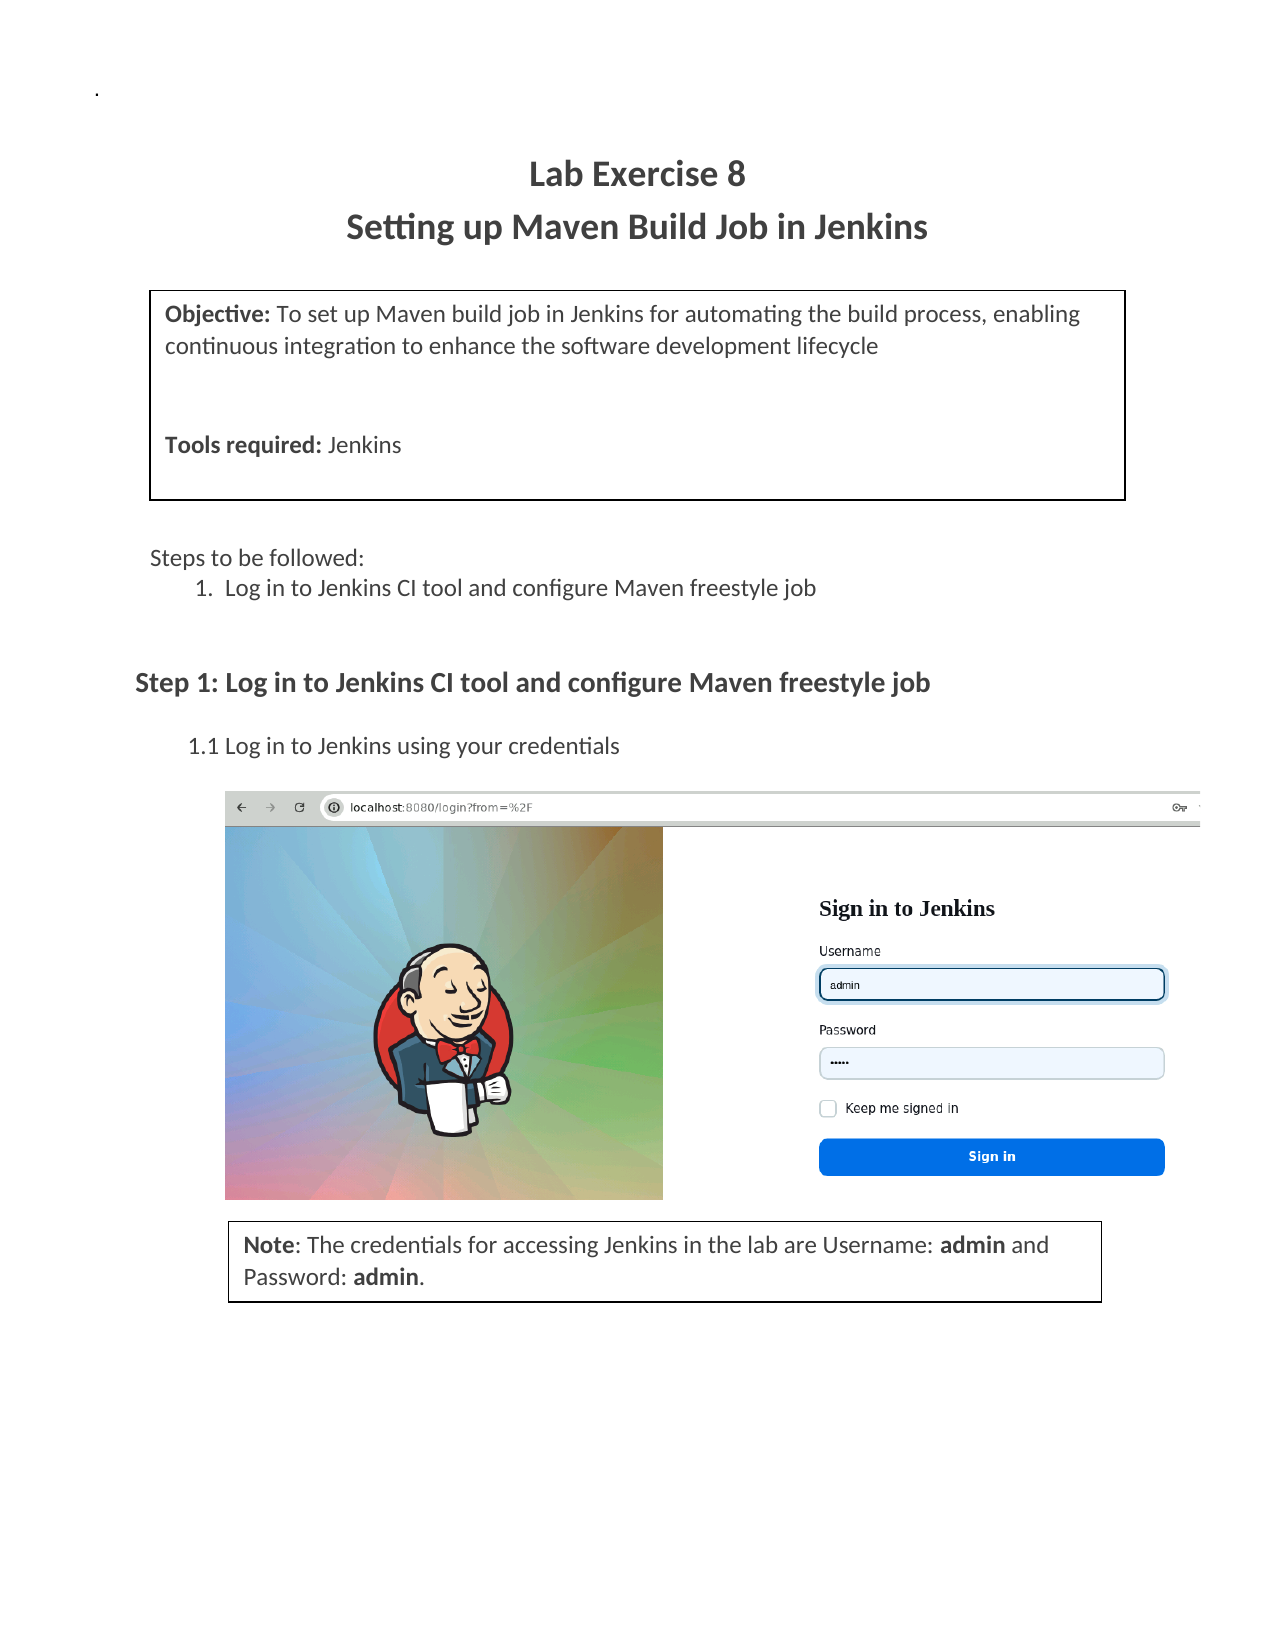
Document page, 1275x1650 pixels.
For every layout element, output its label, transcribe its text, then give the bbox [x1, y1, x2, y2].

text Step 1: Log in to Jenkins CI tool and configure Maven freestyle job [135, 664, 1125, 699]
list Log in to Jenkins CI tool and configure Maven freestyle job [194, 572, 1125, 603]
text Setting up Maven Build Job in Jenkins [150, 203, 1125, 248]
text Steps to be followed: [150, 542, 1125, 572]
list Log in to Jenkins using your credentials [187, 730, 1125, 761]
picture [225, 791, 1200, 1200]
text Lab Exercise 8 [150, 150, 1125, 196]
